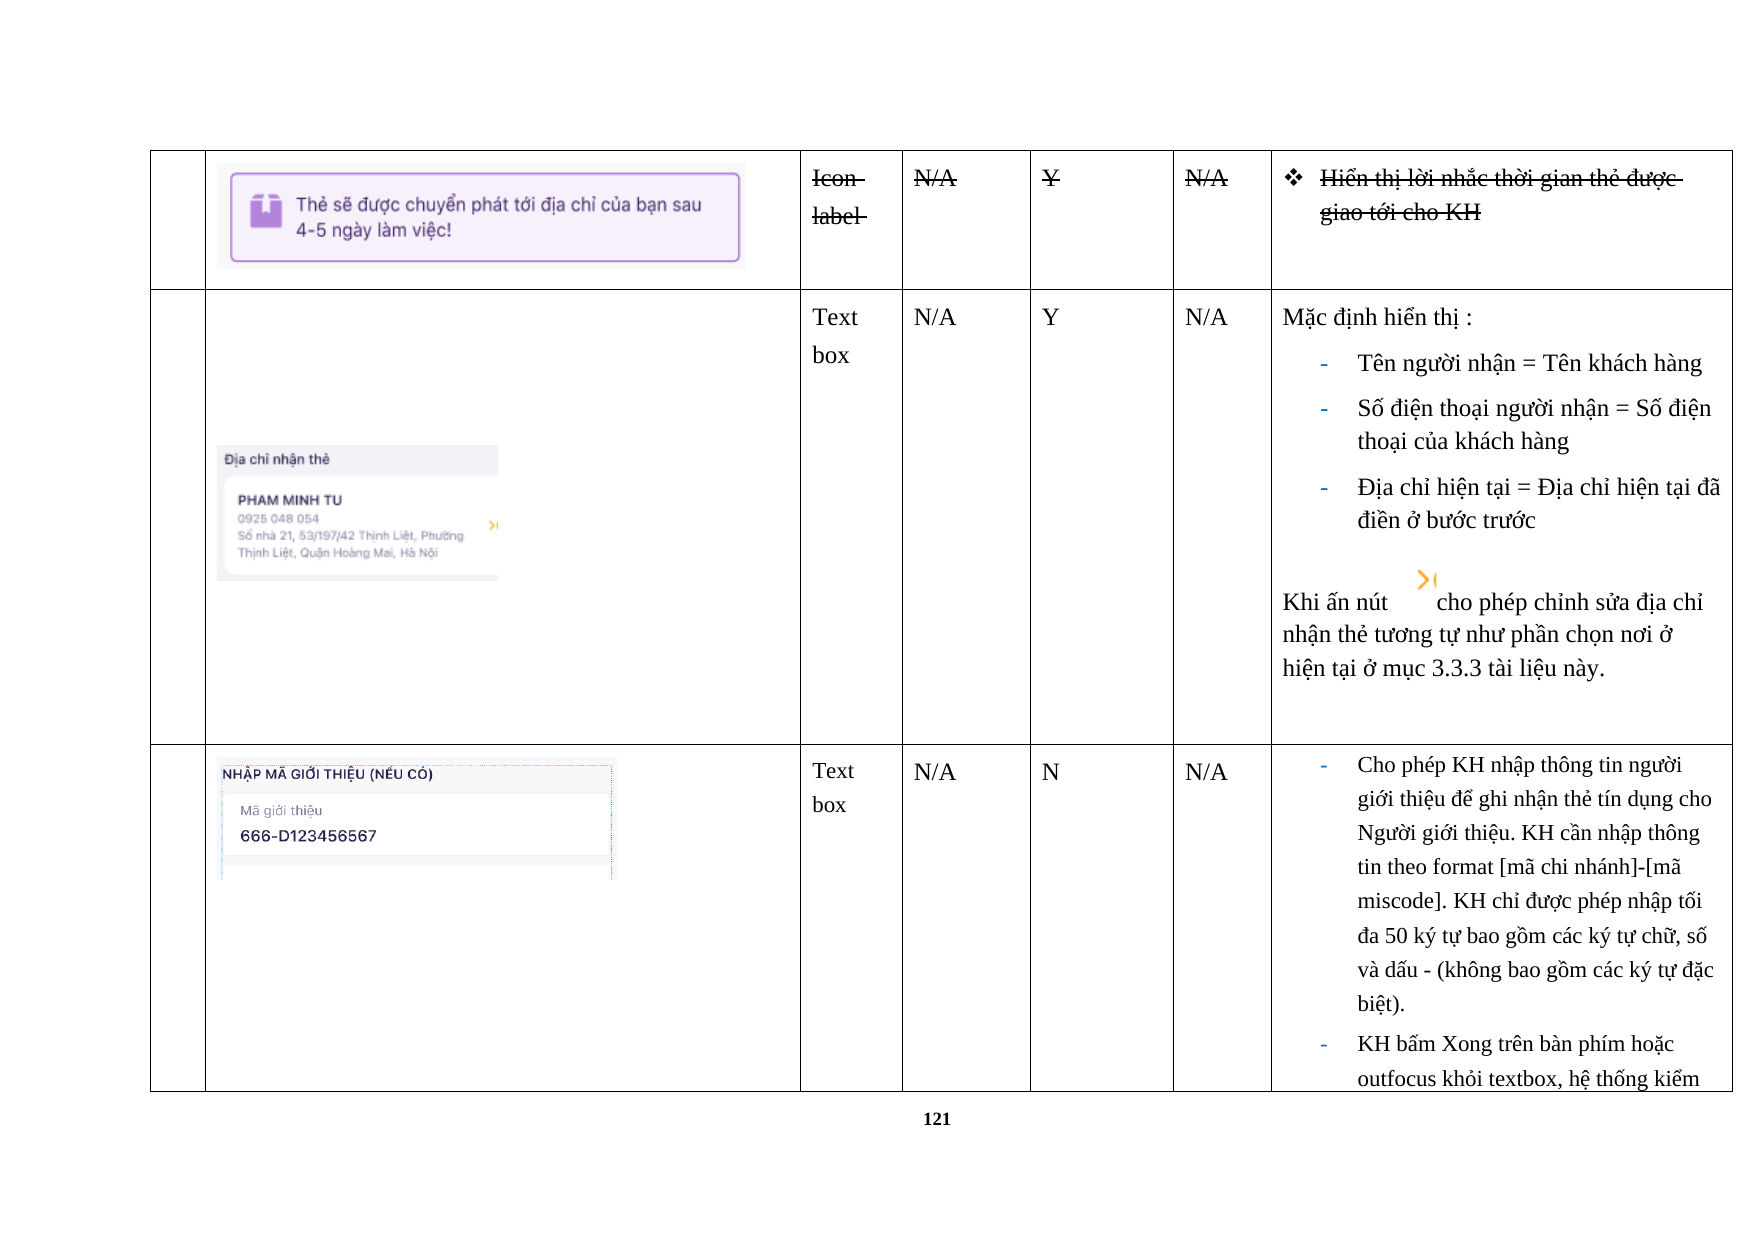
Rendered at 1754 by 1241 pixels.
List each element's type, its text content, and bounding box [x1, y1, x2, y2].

table_cell N/A [903, 290, 1030, 744]
table_cell Hiển thị lời nhắc thời gian thẻ được giao tới cho KH [1272, 151, 1732, 289]
picture [216, 757, 618, 880]
table_cell [206, 290, 800, 744]
table_cell N/A [903, 151, 1030, 289]
table_cell [206, 745, 800, 1091]
table_cell N/A [1174, 745, 1271, 1091]
picture [216, 163, 746, 269]
table_cell [151, 745, 205, 1091]
table_cell Icon-label [801, 151, 902, 289]
table_cell N/A [1174, 151, 1271, 289]
table_cell Y [1031, 151, 1173, 289]
table_cell Text box [801, 290, 902, 744]
table_cell Mặc định hiển thị : Tên người nhận = Tên khách hàng Số điện thoại người nhận = Số điện thoại của khách hàng Địa chỉ hiện tại = Địa chỉ hiện tại đã điền ở bước trước Khi ấn nút cho phép chỉnh sửa địa chỉ nhận thẻ tương tự như phần chọn nơi ở hiện tại ở mục 3.3.3 tài liệu này. [1272, 290, 1732, 744]
table_cell N/A [903, 745, 1030, 1091]
table_cell N [1031, 745, 1173, 1091]
table_cell Text box [801, 745, 902, 1091]
table_cell [206, 151, 800, 289]
picture [1394, 550, 1437, 610]
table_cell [1272, 745, 1732, 1091]
picture [216, 445, 499, 581]
table_cell [151, 290, 205, 744]
table_cell Y [1031, 290, 1173, 744]
table_cell N/A [1174, 290, 1271, 744]
table_cell [151, 151, 205, 289]
